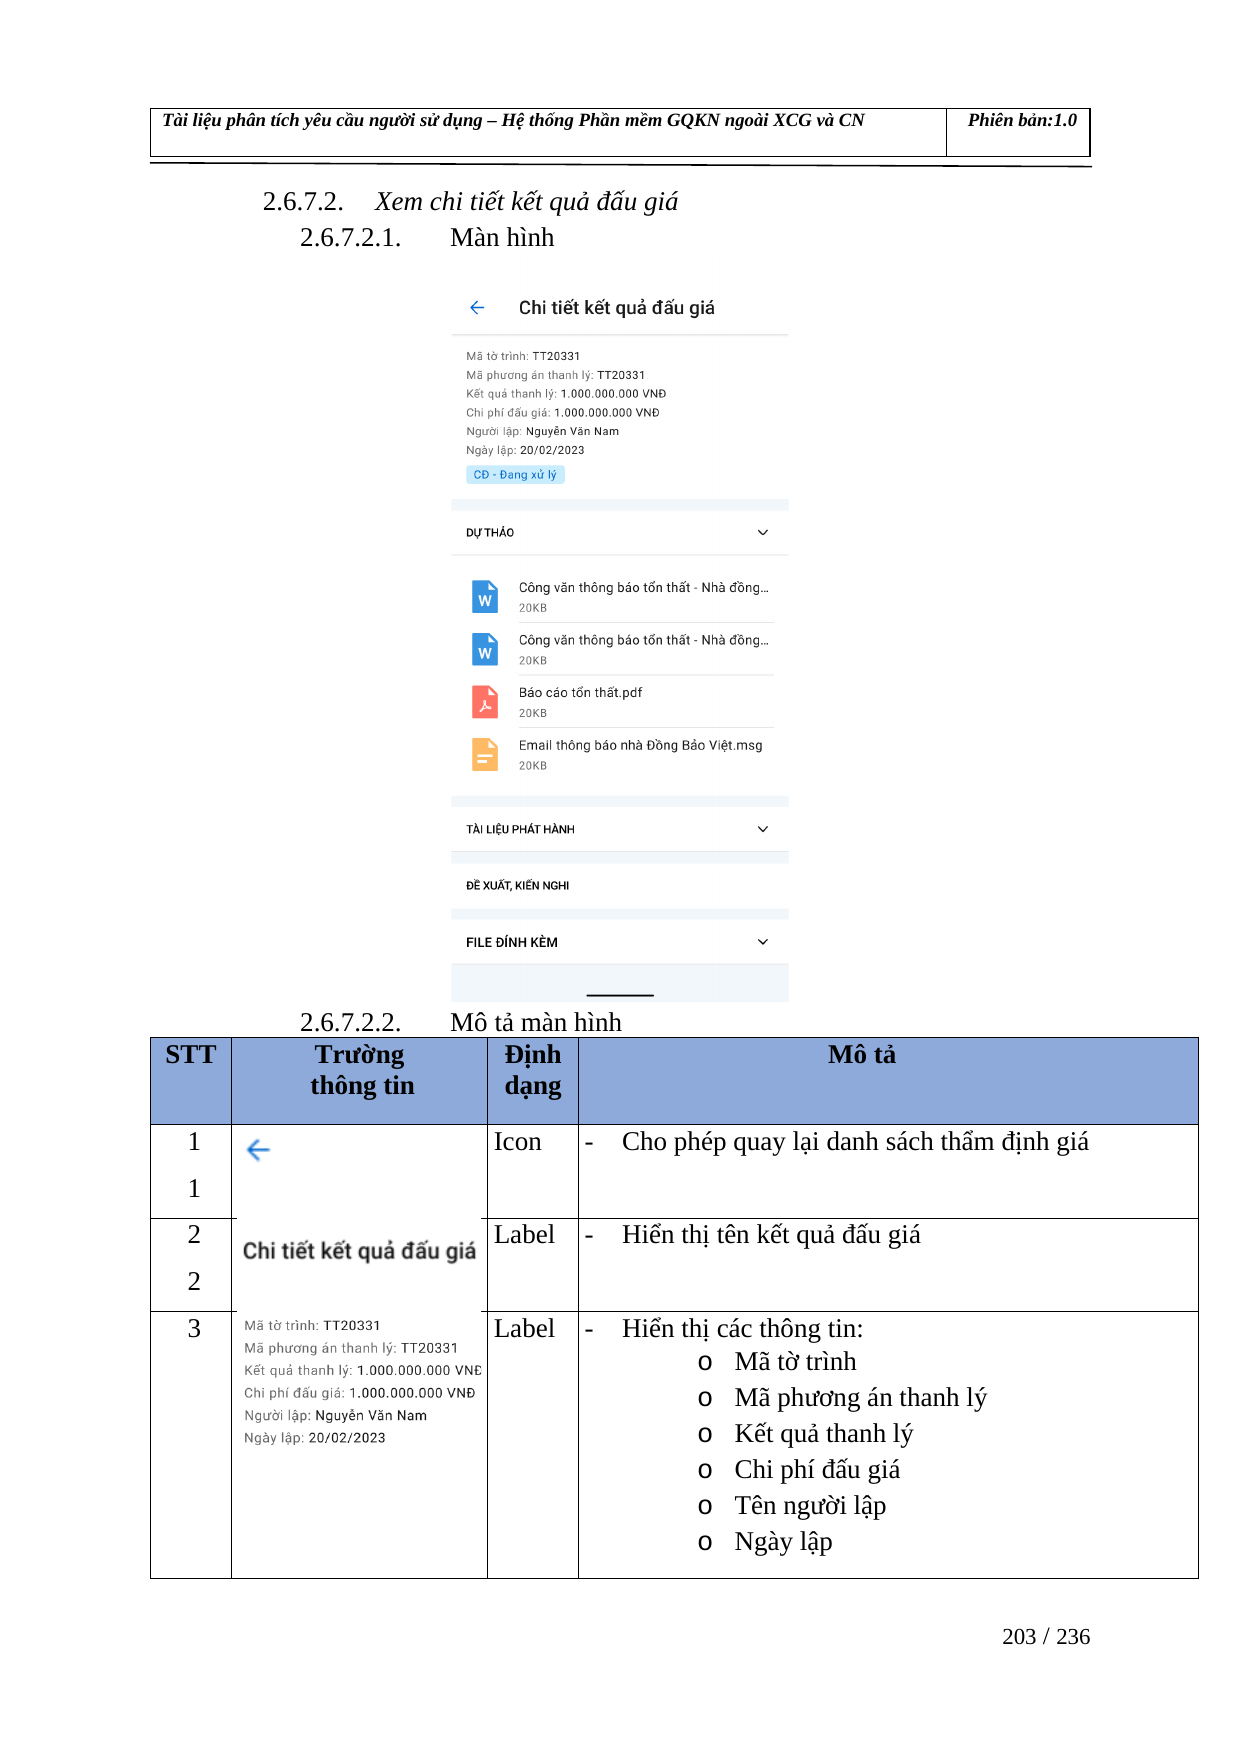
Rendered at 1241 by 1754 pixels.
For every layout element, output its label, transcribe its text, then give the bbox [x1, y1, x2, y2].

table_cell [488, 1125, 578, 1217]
picture [237, 1125, 287, 1182]
subtitle Mô tả màn hình [300, 1006, 1090, 1037]
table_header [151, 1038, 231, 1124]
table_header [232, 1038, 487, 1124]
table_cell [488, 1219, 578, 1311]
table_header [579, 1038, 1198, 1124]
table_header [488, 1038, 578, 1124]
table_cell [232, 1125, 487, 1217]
picture [451, 251, 789, 1002]
subtitle Xem chi tiết kết quả đấu giá [263, 185, 1090, 217]
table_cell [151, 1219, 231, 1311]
picture [237, 1311, 482, 1447]
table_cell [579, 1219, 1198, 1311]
picture [237, 1218, 482, 1275]
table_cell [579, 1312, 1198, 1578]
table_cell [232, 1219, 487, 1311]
subtitle Màn hình [300, 221, 1090, 252]
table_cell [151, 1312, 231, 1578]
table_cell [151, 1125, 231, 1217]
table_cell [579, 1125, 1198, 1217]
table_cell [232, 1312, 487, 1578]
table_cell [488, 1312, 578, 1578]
